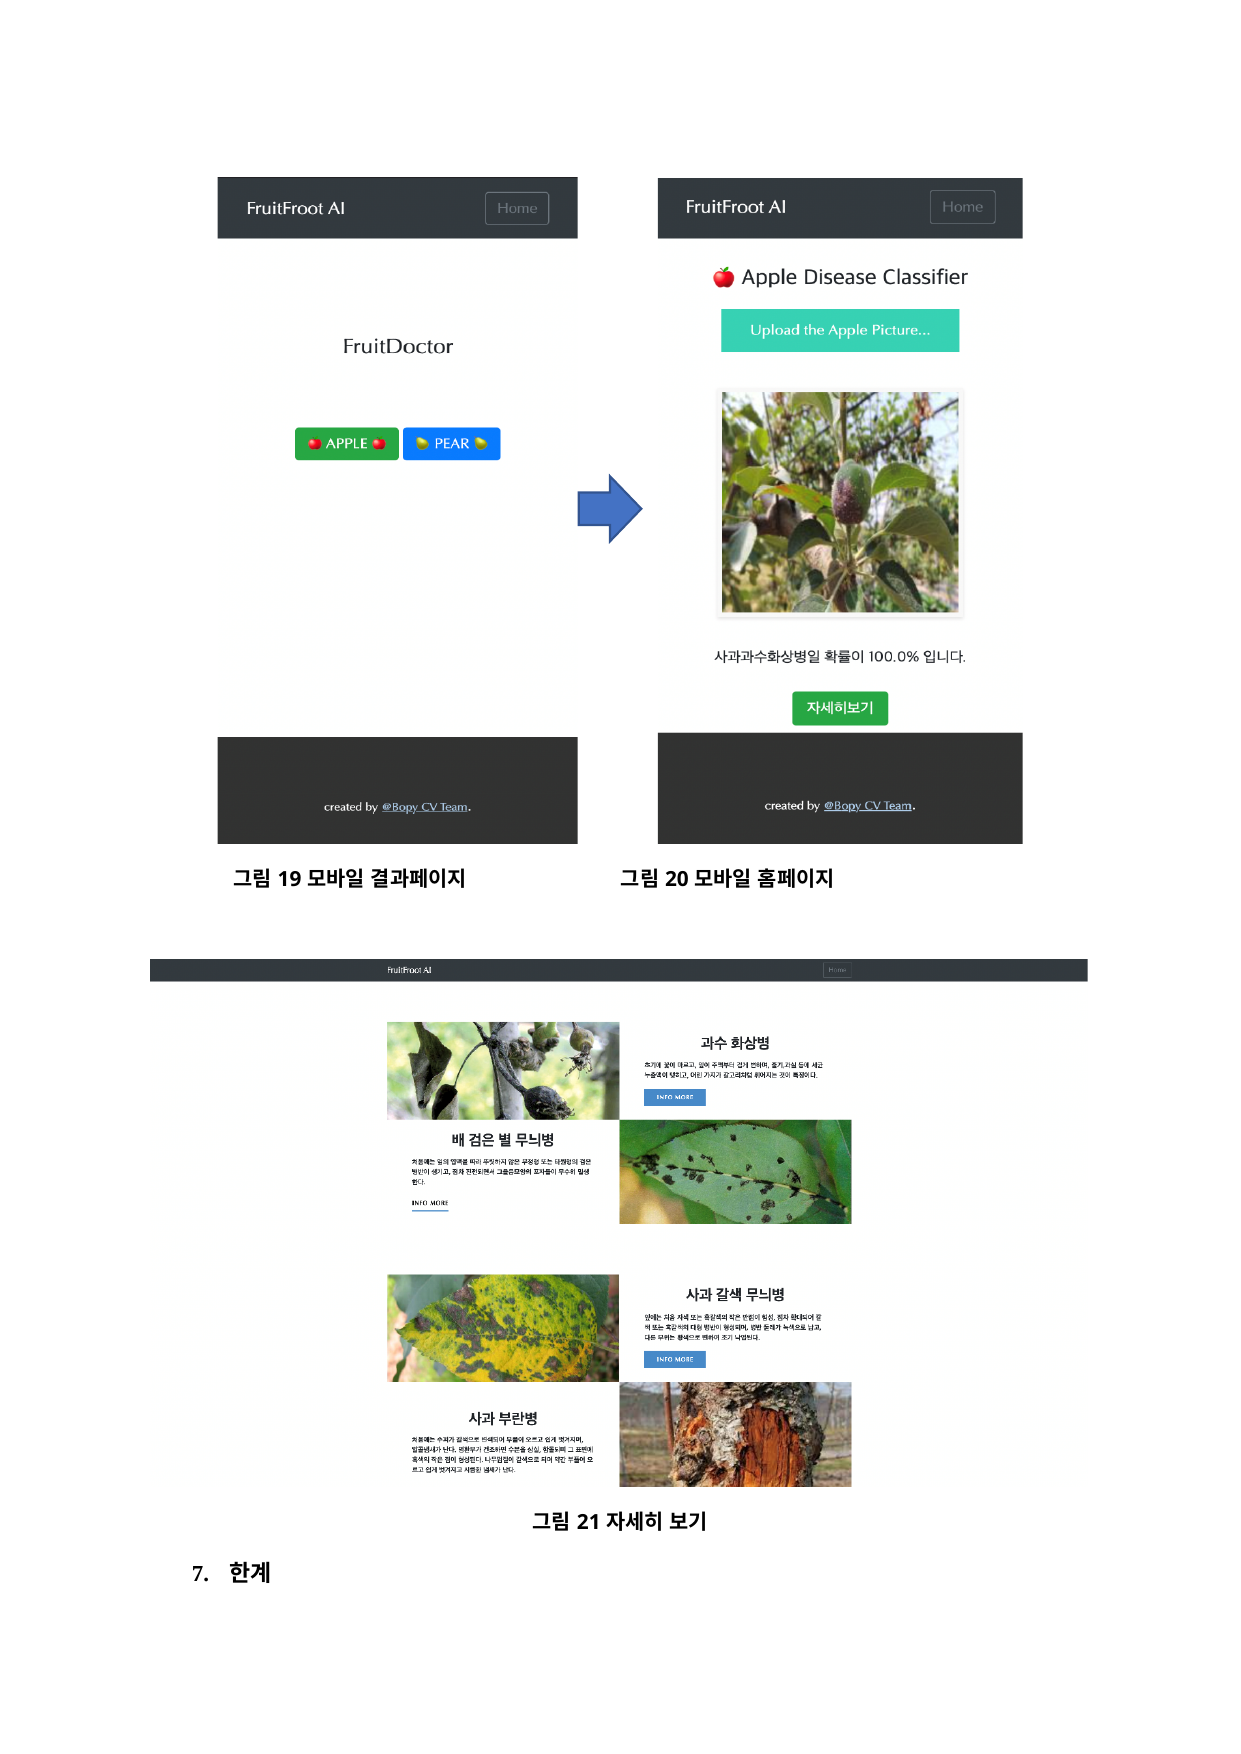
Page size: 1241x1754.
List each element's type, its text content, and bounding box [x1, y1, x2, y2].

picture [150, 959, 1088, 1487]
list 한계 [192, 1555, 1090, 1588]
picture [217, 177, 578, 844]
picture [657, 178, 1023, 844]
